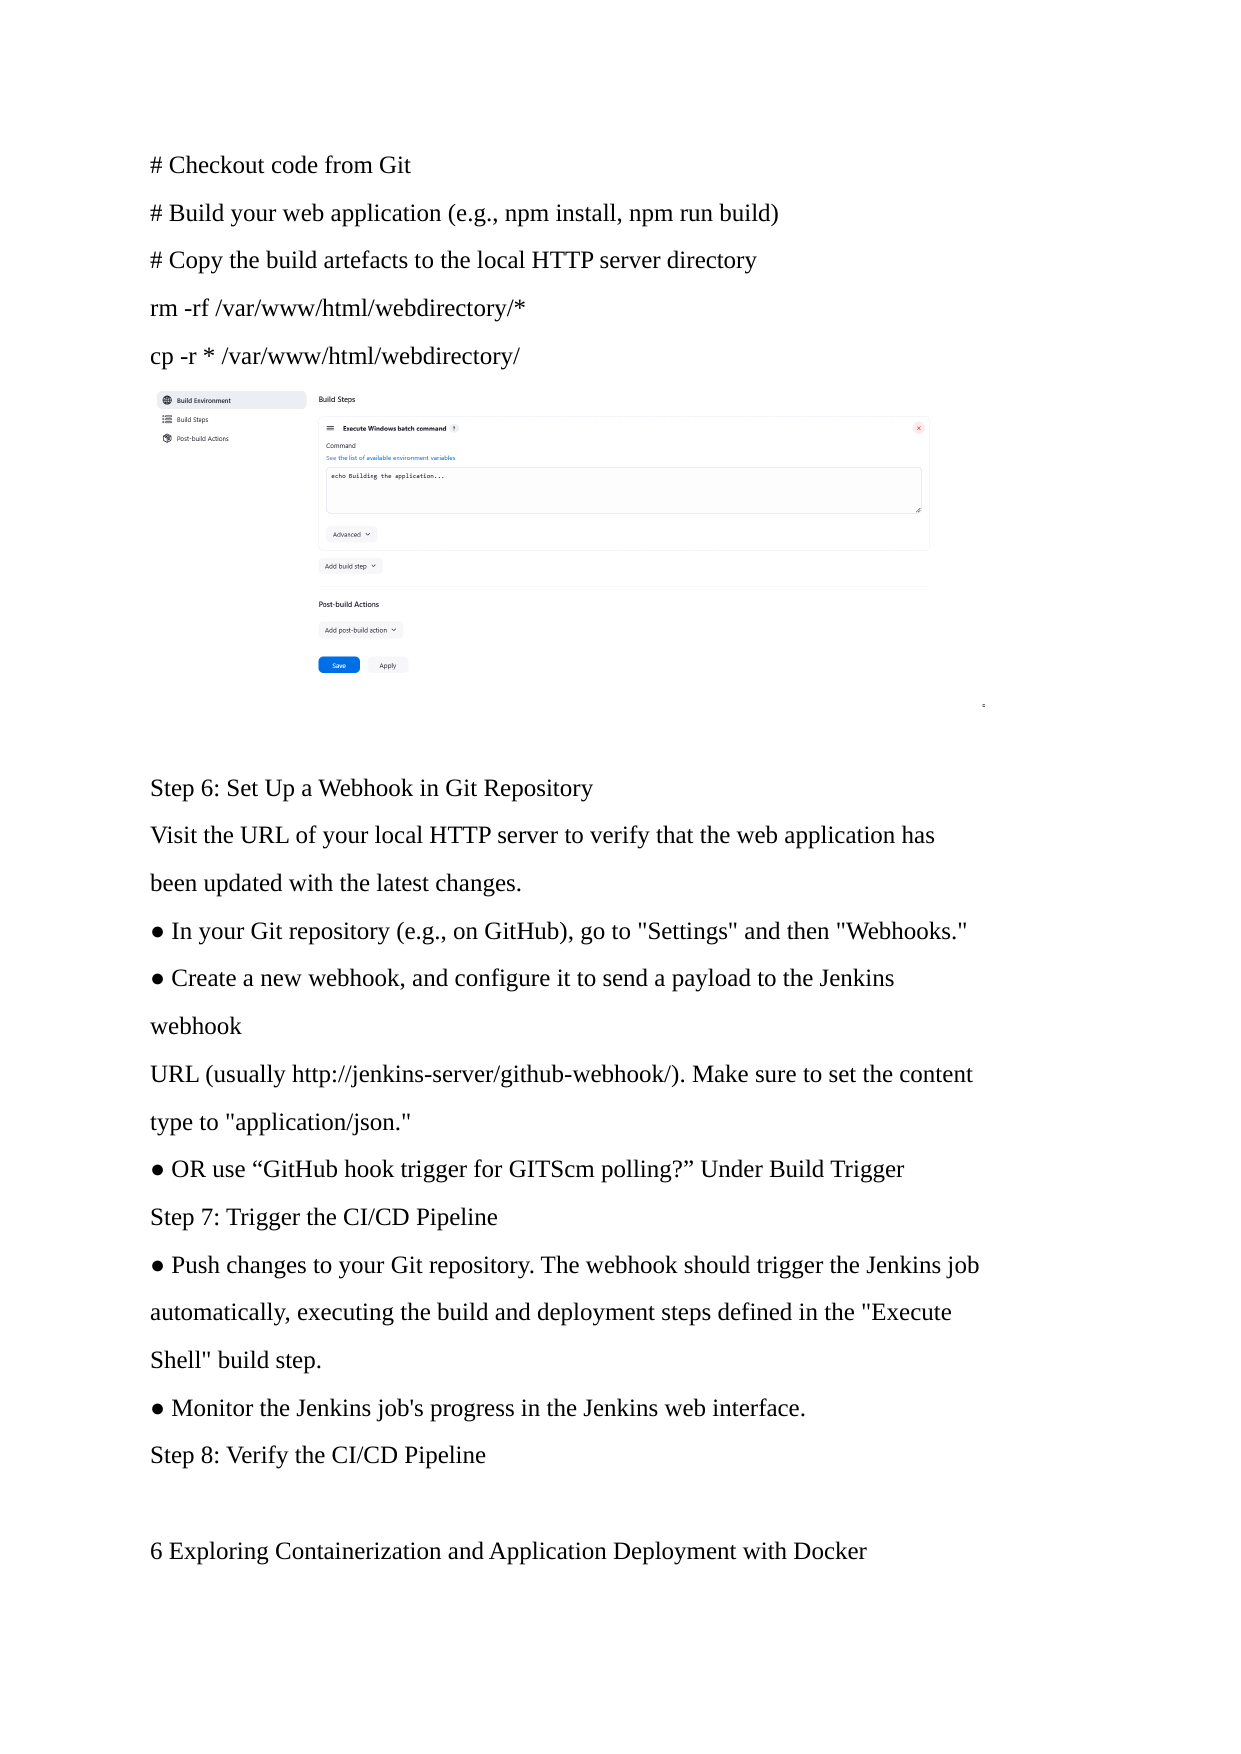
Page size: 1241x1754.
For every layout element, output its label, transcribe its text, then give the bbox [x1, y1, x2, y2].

text been updated with the latest changes. [150, 868, 1090, 897]
text ● Create a new webhook, and configure it to send a payload to the Jenkins [150, 963, 1090, 992]
text webhook [150, 1011, 1090, 1040]
text # Checkout code from Git [150, 150, 1090, 179]
text # Build your web application (e.g., npm install, npm run build) [150, 198, 1090, 226]
text ● In your Git repository (e.g., on GitHub), go to "Settings" and then "Webhooks." [150, 916, 1090, 944]
text Step 8: Verify the CI/CD Pipeline [150, 1441, 1090, 1469]
text ● Monitor the Jenkins job's progress in the Jenkins web interface. [150, 1393, 1090, 1422]
text Shell" build step. [150, 1345, 1090, 1374]
text # Copy the build artefacts to the local HTTP server directory [150, 245, 1090, 274]
text URL (usually http://jenkins-server/github-webhook/). Make sure to set the content [150, 1059, 1090, 1088]
text ● Push changes to your Git repository. The webhook should trigger the Jenkins job [150, 1250, 1090, 1278]
text ● OR use “GitHub hook trigger for GITScm polling?” Under Build Trigger [150, 1154, 1090, 1183]
text Visit the URL of your local HTTP server to verify that the web application has [150, 820, 1090, 849]
text cp -r * /var/www/html/webdirectory/ [150, 341, 1090, 369]
picture [150, 388, 986, 707]
text automatically, executing the build and deployment steps defined in the "Execute [150, 1297, 1090, 1326]
text Step 7: Trigger the CI/CD Pipeline [150, 1202, 1090, 1231]
text rm -rf /var/www/html/webdirectory/* [150, 293, 1090, 322]
text Step 6: Set Up a Webhook in Git Repository [150, 773, 1090, 801]
text 6 Exploring Containerization and Application Deployment with Docker [150, 1536, 1090, 1565]
text type to "application/json." [150, 1107, 1090, 1135]
